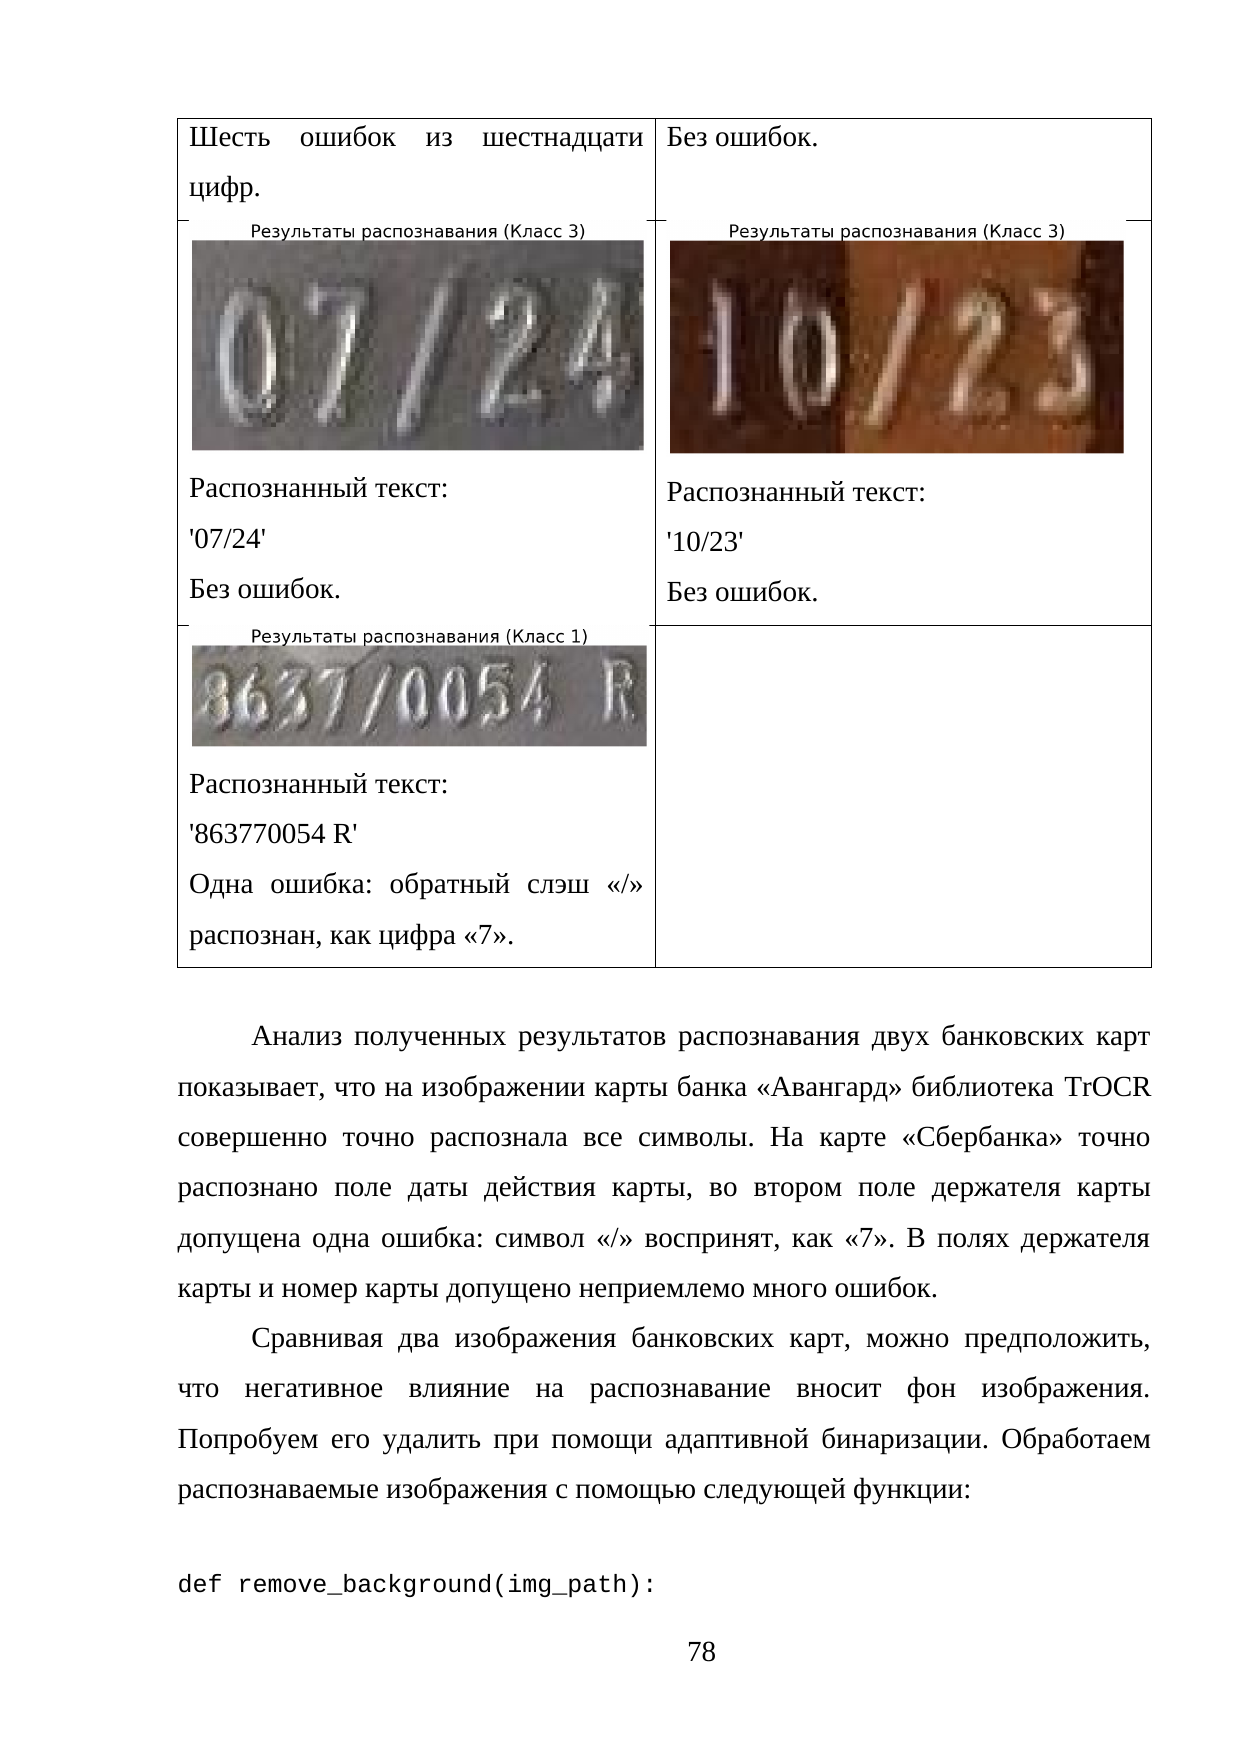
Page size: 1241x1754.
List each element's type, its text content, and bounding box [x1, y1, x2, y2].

text def remove_background(img_path): [177, 1572, 1152, 1600]
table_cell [178, 119, 655, 220]
text Анализ полученных результатов распознавания двух банковских карт показывает, что на изображении карты банка «Авангард» библиотека TrOCR совершенно точно распознала все символы. На карте «Сбербанка» точно распознано поле даты действия карты, во втором поле держателя карты допущена одна ошибка: символ «/» воспринят, как «7». В полях держателя карты и номер карты допущено неприемлемо много ошибок. [177, 1018, 1152, 1303]
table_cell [656, 119, 1151, 220]
picture [188, 220, 647, 454]
table_cell Распознанный текст: '07/24' Без ошибок. [178, 221, 655, 625]
table_cell Распознанный текст: '863770054 R' Одна ошибка: обратный слэш «/» распознан, как цифра «7». [178, 626, 655, 967]
picture [666, 220, 1127, 457]
table_cell Распознанный текст: '10/23' Без ошибок. [656, 221, 1151, 625]
table_cell [656, 626, 1151, 967]
text Сравнивая два изображения банковских карт, можно предположить, что негативное влияние на распознавание вносит фон изображения. Попробуем его удалить при помощи адаптивной бинаризации. Обработаем распознаваемые изображения с помощью следующей функции: [177, 1320, 1152, 1505]
picture [188, 625, 650, 750]
